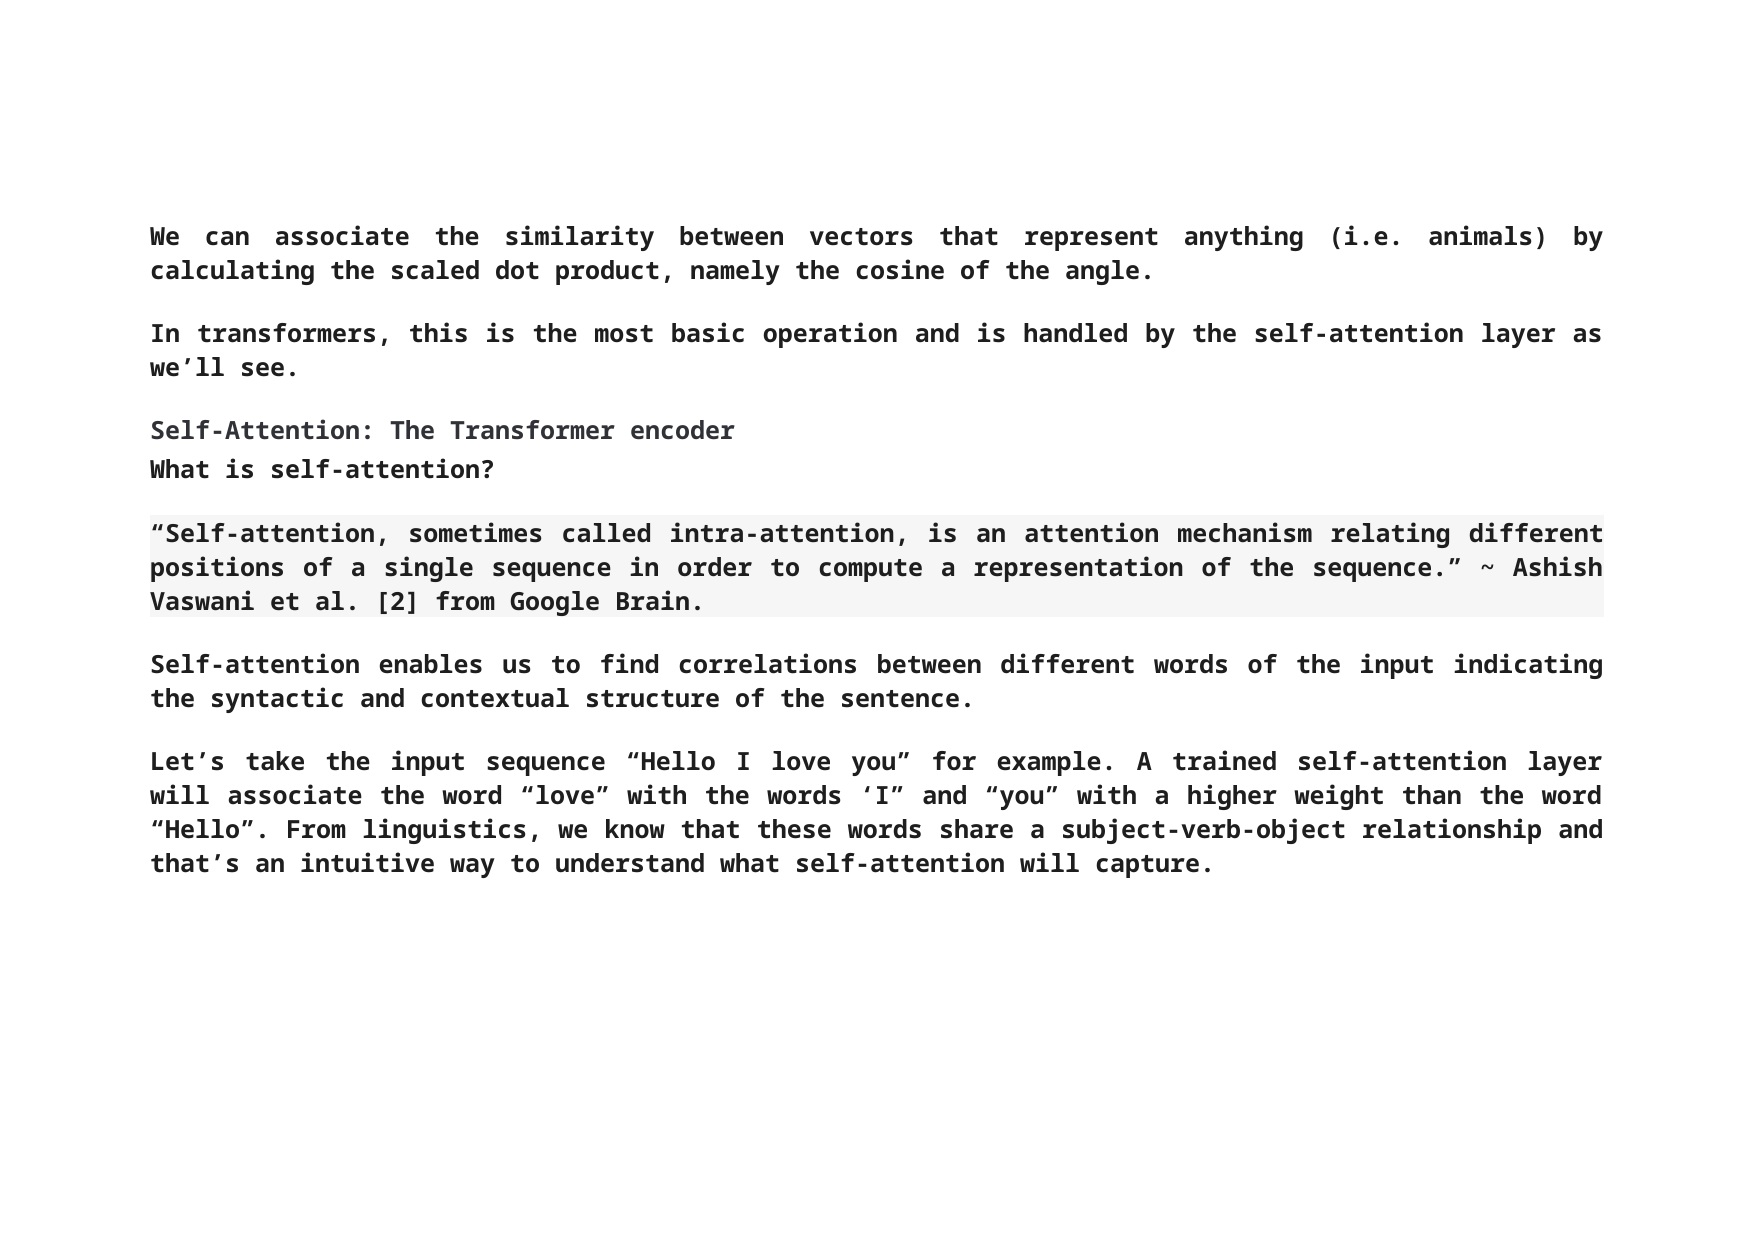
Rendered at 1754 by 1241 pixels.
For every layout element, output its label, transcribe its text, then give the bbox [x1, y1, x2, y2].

text Let’s take the input sequence “Hello I love you” for example. A trained self-attention layer will associate the word “love” with the words ‘I” and “you” with a higher weight than the word “Hello”. From linguistics, we know that these words share a subject-verb-object relationship and that’s an intuitive way to understand what self-attention will capture. [150, 744, 1604, 880]
subtitle Self-Attention: The Transformer encoder [150, 413, 1604, 447]
text We can associate the similarity between vectors that represent anything (i.e. animals) by calculating the scaled dot product, namely the cosine of the angle. [150, 218, 1604, 286]
text Self-attention enables us to find correlations between different words of the input indicating the syntactic and contextual structure of the sentence. [150, 647, 1604, 715]
text “Self-attention, sometimes called intra-attention, is an attention mechanism relating different positions of a single sequence in order to compute a representation of the sequence.” ~ Ashish Vaswani et al. [2] from Google Brain. [150, 515, 1604, 617]
text In transformers, this is the most basic operation and is handled by the self-attention layer as we’ll see. [150, 316, 1604, 384]
text What is self-attention? [150, 452, 1604, 486]
